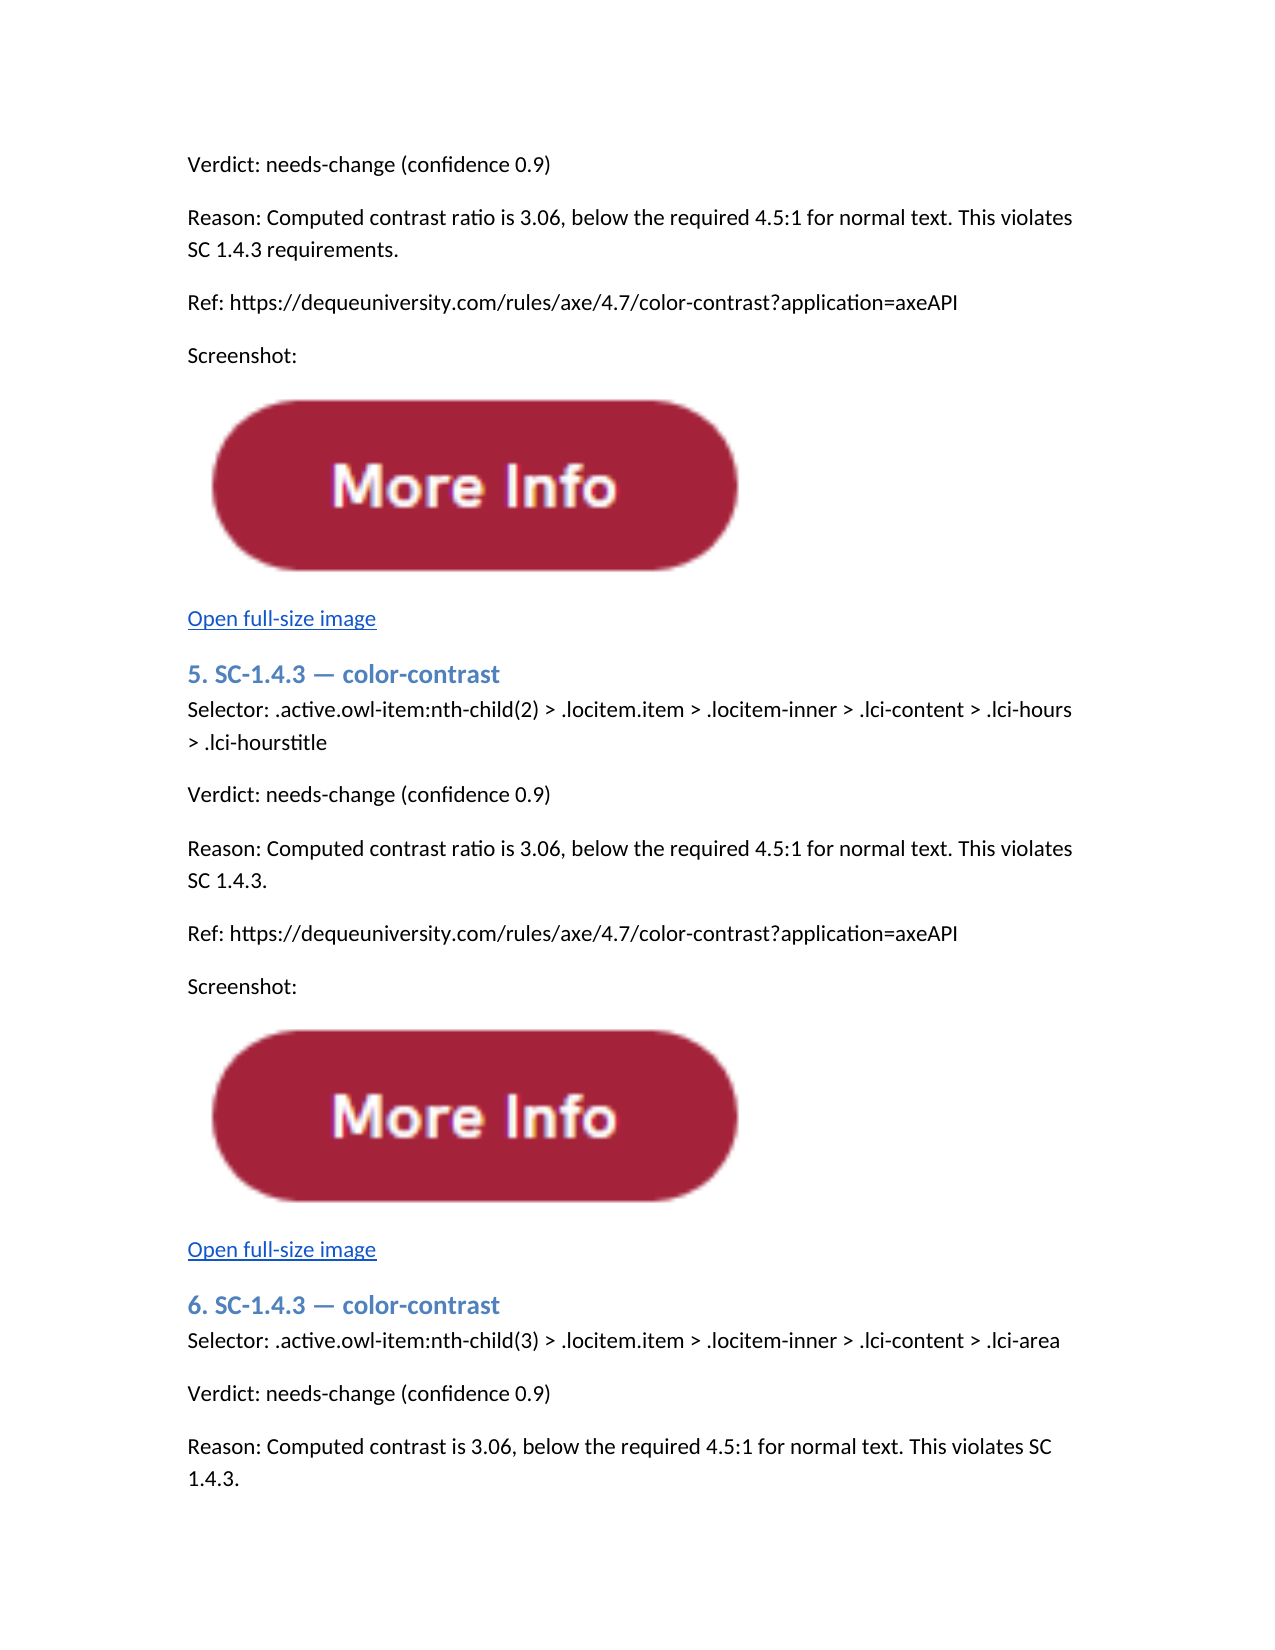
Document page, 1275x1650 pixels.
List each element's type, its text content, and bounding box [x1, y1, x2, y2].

subtitle 5. SC-1.4.3 — color-contrast [187, 657, 1087, 691]
text Selector: .active.owl-item:nth-child(3) > .locitem.item > .locitem-inner > .lci-content > .lci-area [187, 1326, 1087, 1354]
text Reason: Computed contrast ratio is 3.06, below the required 4.5:1 for normal text. This violates SC 1.4.3 requirements. [187, 203, 1087, 263]
subtitle 6. SC-1.4.3 — color-contrast [187, 1288, 1087, 1321]
text Screenshot: [187, 972, 1087, 1000]
picture [206, 394, 747, 580]
text Verdict: needs-change (confidence 0.9) [187, 150, 1087, 178]
text Screenshot: [187, 341, 1087, 369]
text Verdict: needs-change (confidence 0.9) [187, 1379, 1087, 1407]
text Reason: Computed contrast is 3.06, below the required 4.5:1 for normal text. This violates SC 1.4.3. [187, 1432, 1087, 1492]
text Selector: .active.owl-item:nth-child(2) > .locitem.item > .locitem-inner > .lci-content > .lci-hours > .lci-hourstitle [187, 695, 1087, 756]
text Ref: https://dequeuniversity.com/rules/axe/4.7/color-contrast?application=axeAPI [187, 288, 1087, 316]
text Verdict: needs-change (confidence 0.9) [187, 781, 1087, 809]
picture [206, 1025, 747, 1211]
text Reason: Computed contrast ratio is 3.06, below the required 4.5:1 for normal text. This violates SC 1.4.3. [187, 834, 1087, 894]
text Ref: https://dequeuniversity.com/rules/axe/4.7/color-contrast?application=axeAPI [187, 919, 1087, 947]
text Open full-size image [187, 604, 1087, 632]
text Open full-size image [187, 1235, 1087, 1263]
